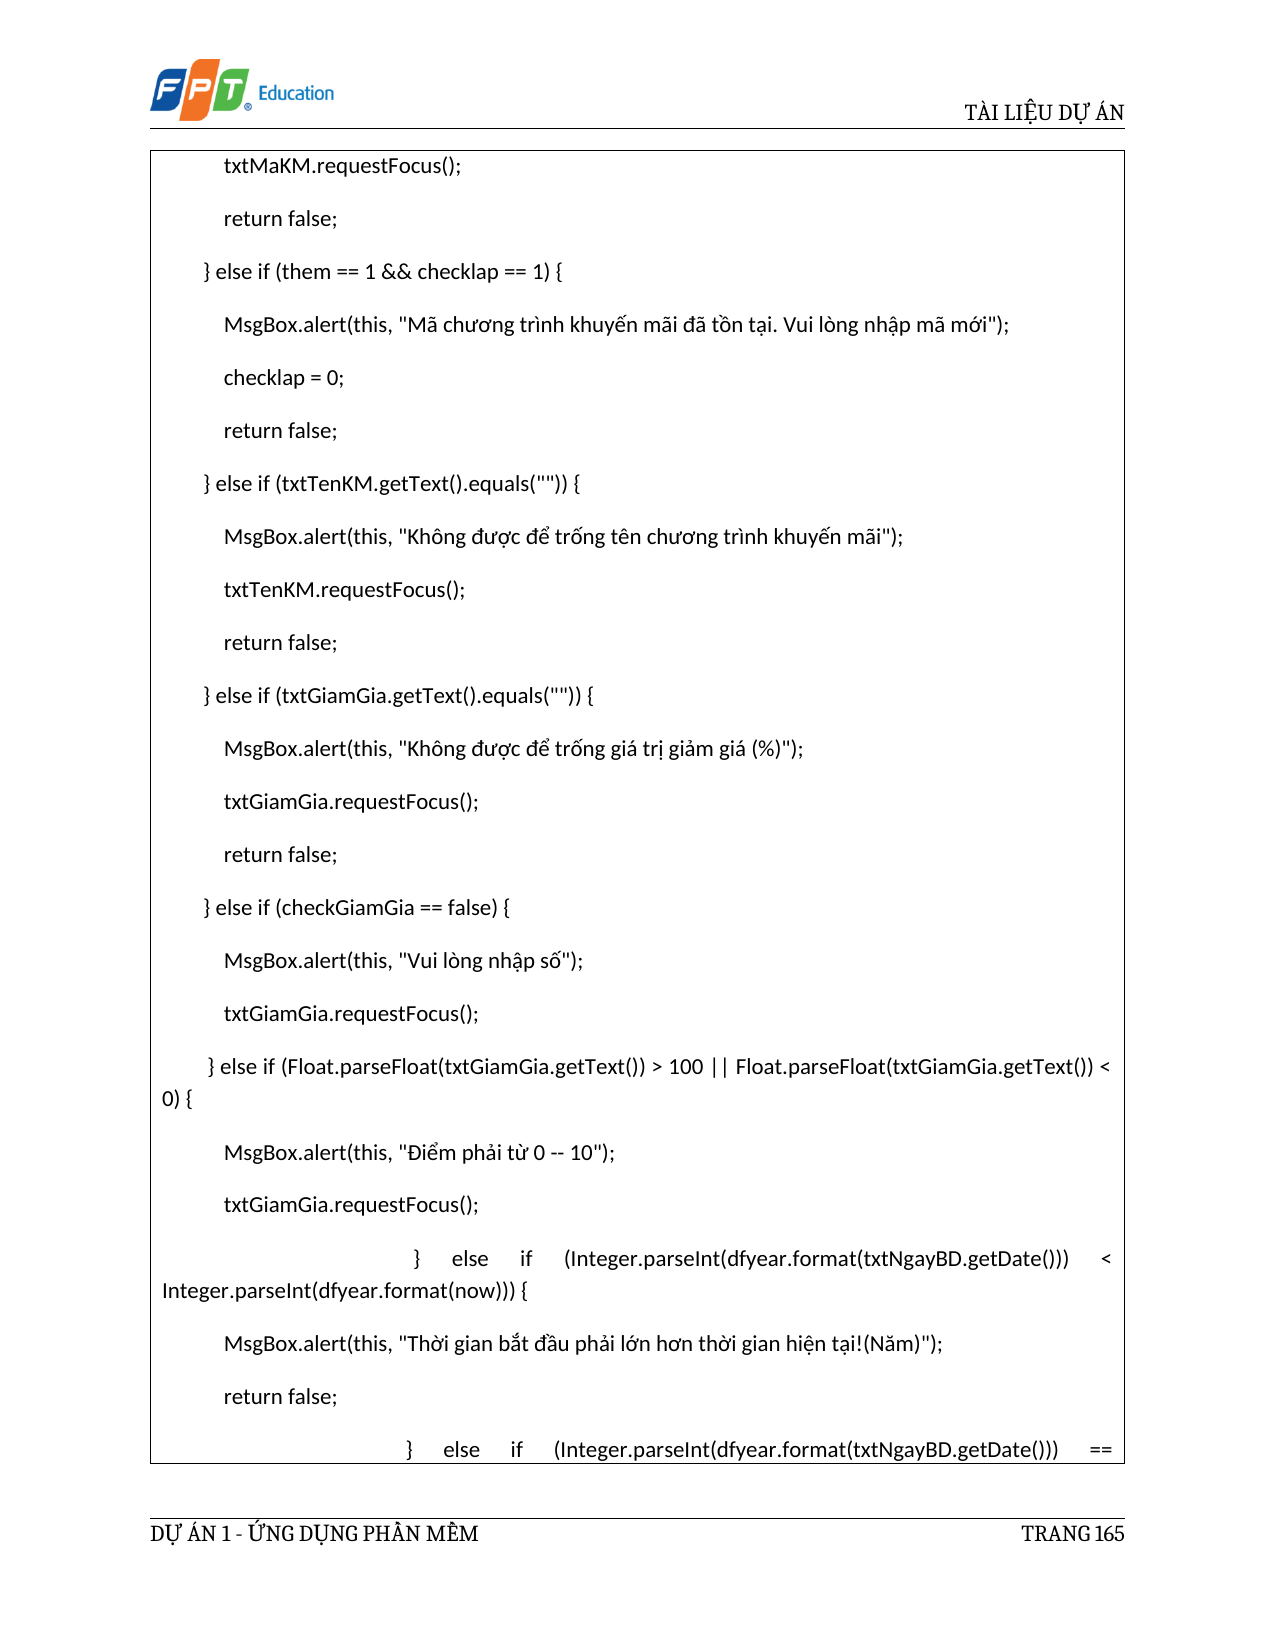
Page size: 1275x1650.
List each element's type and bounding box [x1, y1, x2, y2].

picture [150, 59, 336, 121]
table_header [151, 151, 1124, 1463]
